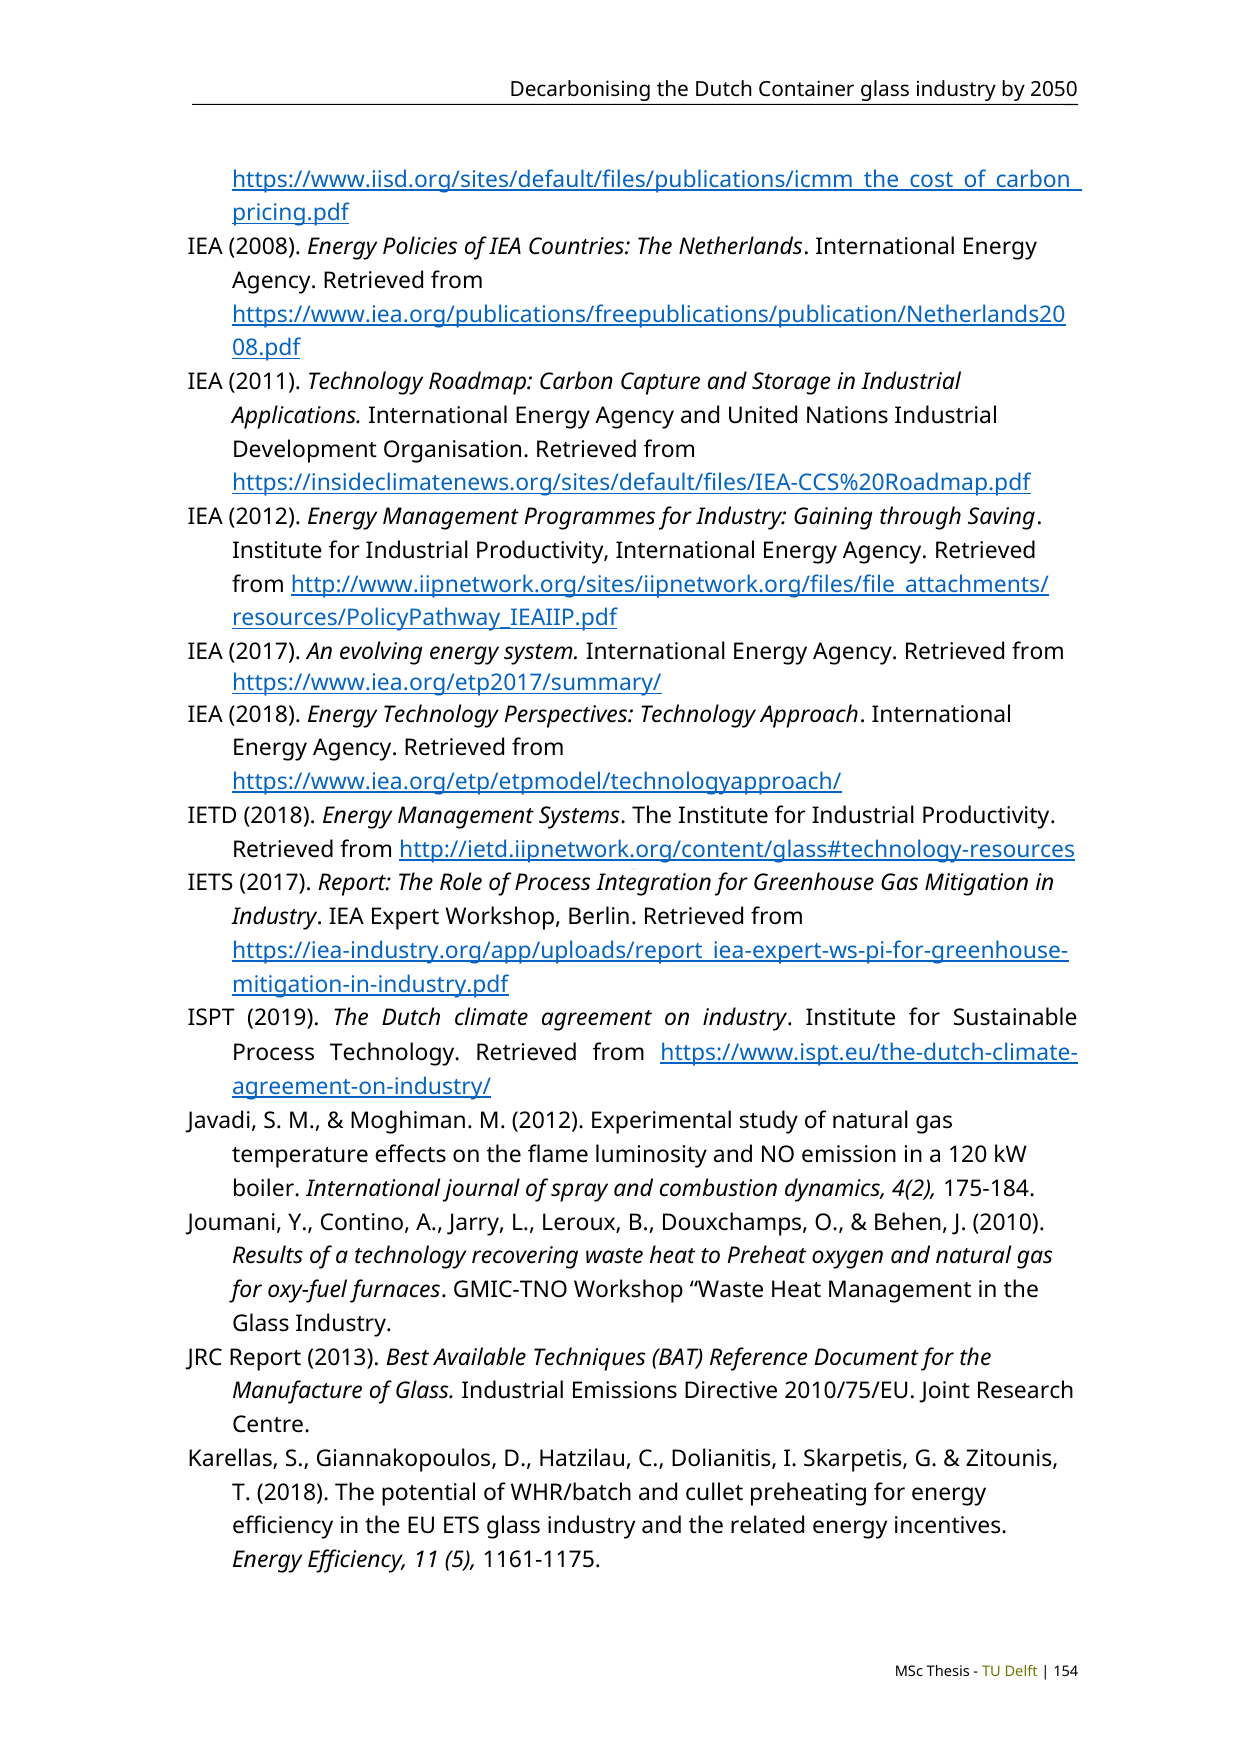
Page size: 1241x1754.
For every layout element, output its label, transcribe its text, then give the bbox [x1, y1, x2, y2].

text JRC Report (2013). Best Available Techniques (BAT) Reference Document for the Manufacture of Glass. Industrial Emissions Directive 2010/75/EU. Joint Research Centre. [187, 1341, 1078, 1439]
text IETS (2017). Report: The Role of Process Integration for Greenhouse Gas Mitigation in Industry. IEA Expert Workshop, Berlin. Retrieved from https://iea-industry.org/app/uploads/report_iea-expert-ws-pi-for-greenhouse-mitigation-in-industry.pdf [187, 866, 1099, 999]
text IEA (2018). Energy Technology Perspectives: Technology Approach. International Energy Agency. Retrieved from https://www.iea.org/etp/etpmodel/technologyapproach/ [187, 697, 1078, 796]
text ISPT (2019). The Dutch climate agreement on industry. Institute for Sustainable Process Technology. Retrieved from https://www.ispt.eu/the-dutch-climate-agreement-on-industry/ [187, 1001, 1078, 1101]
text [187, 162, 1088, 227]
text IEA (2008). Energy Policies of IEA Countries: The Netherlands. International Energy Agency. Retrieved from https://www.iea.org/publications/freepublications/publication/Netherlands2008.pdf [187, 230, 1078, 362]
text IETD (2018). Energy Management Systems. The Institute for Industrial Productivity. Retrieved from http://ietd.iipnetwork.org/content/glass#technology-resources [187, 799, 1078, 864]
text Javadi, S. M., & Moghiman. M. (2012). Experimental study of natural gas temperature effects on the flame luminosity and NO emission in a 120 kW boiler. International journal of spray and combustion dynamics, 4(2), 175-184. [187, 1104, 1078, 1203]
text Joumani, Y., Contino, A., Jarry, L., Leroux, B., Douxchamps, O., & Behen, J. (2010). Results of a technology recovering waste heat to Preheat oxygen and natural gas for oxy-fuel furnaces. GMIC-TNO Workshop “Waste Heat Management in the Glass Industry. [187, 1206, 1078, 1338]
text IEA (2011). Technology Roadmap: Carbon Capture and Storage in Industrial Applications. International Energy Agency and United Nations Industrial Development Organisation. Retrieved from https://insideclimatenews.org/sites/default/files/IEA-CCS%20Roadmap.pdf [187, 365, 1078, 497]
text IEA (2017). An evolving energy system. International Energy Agency. Retrieved from https://www.iea.org/etp2017/summary/ [187, 635, 1078, 697]
text Karellas, S., Giannakopoulos, D., Hatzilau, C., Dolianitis, I. Skarpetis, G. & Zitounis, T. (2018). The potential of WHR/batch and cullet preheating for energy efficiency in the EU ETS glass industry and the related energy incentives. Energy Efficiency, 11 (5), 1161-1175. [187, 1442, 1078, 1574]
text IEA (2012). Energy Management Programmes for Industry: Gaining through Saving. Institute for Industrial Productivity, International Energy Agency. Retrieved from http://www.iipnetwork.org/sites/iipnetwork.org/files/file_attachments/resources/PolicyPathway_IEAIIP.pdf [187, 500, 1078, 632]
